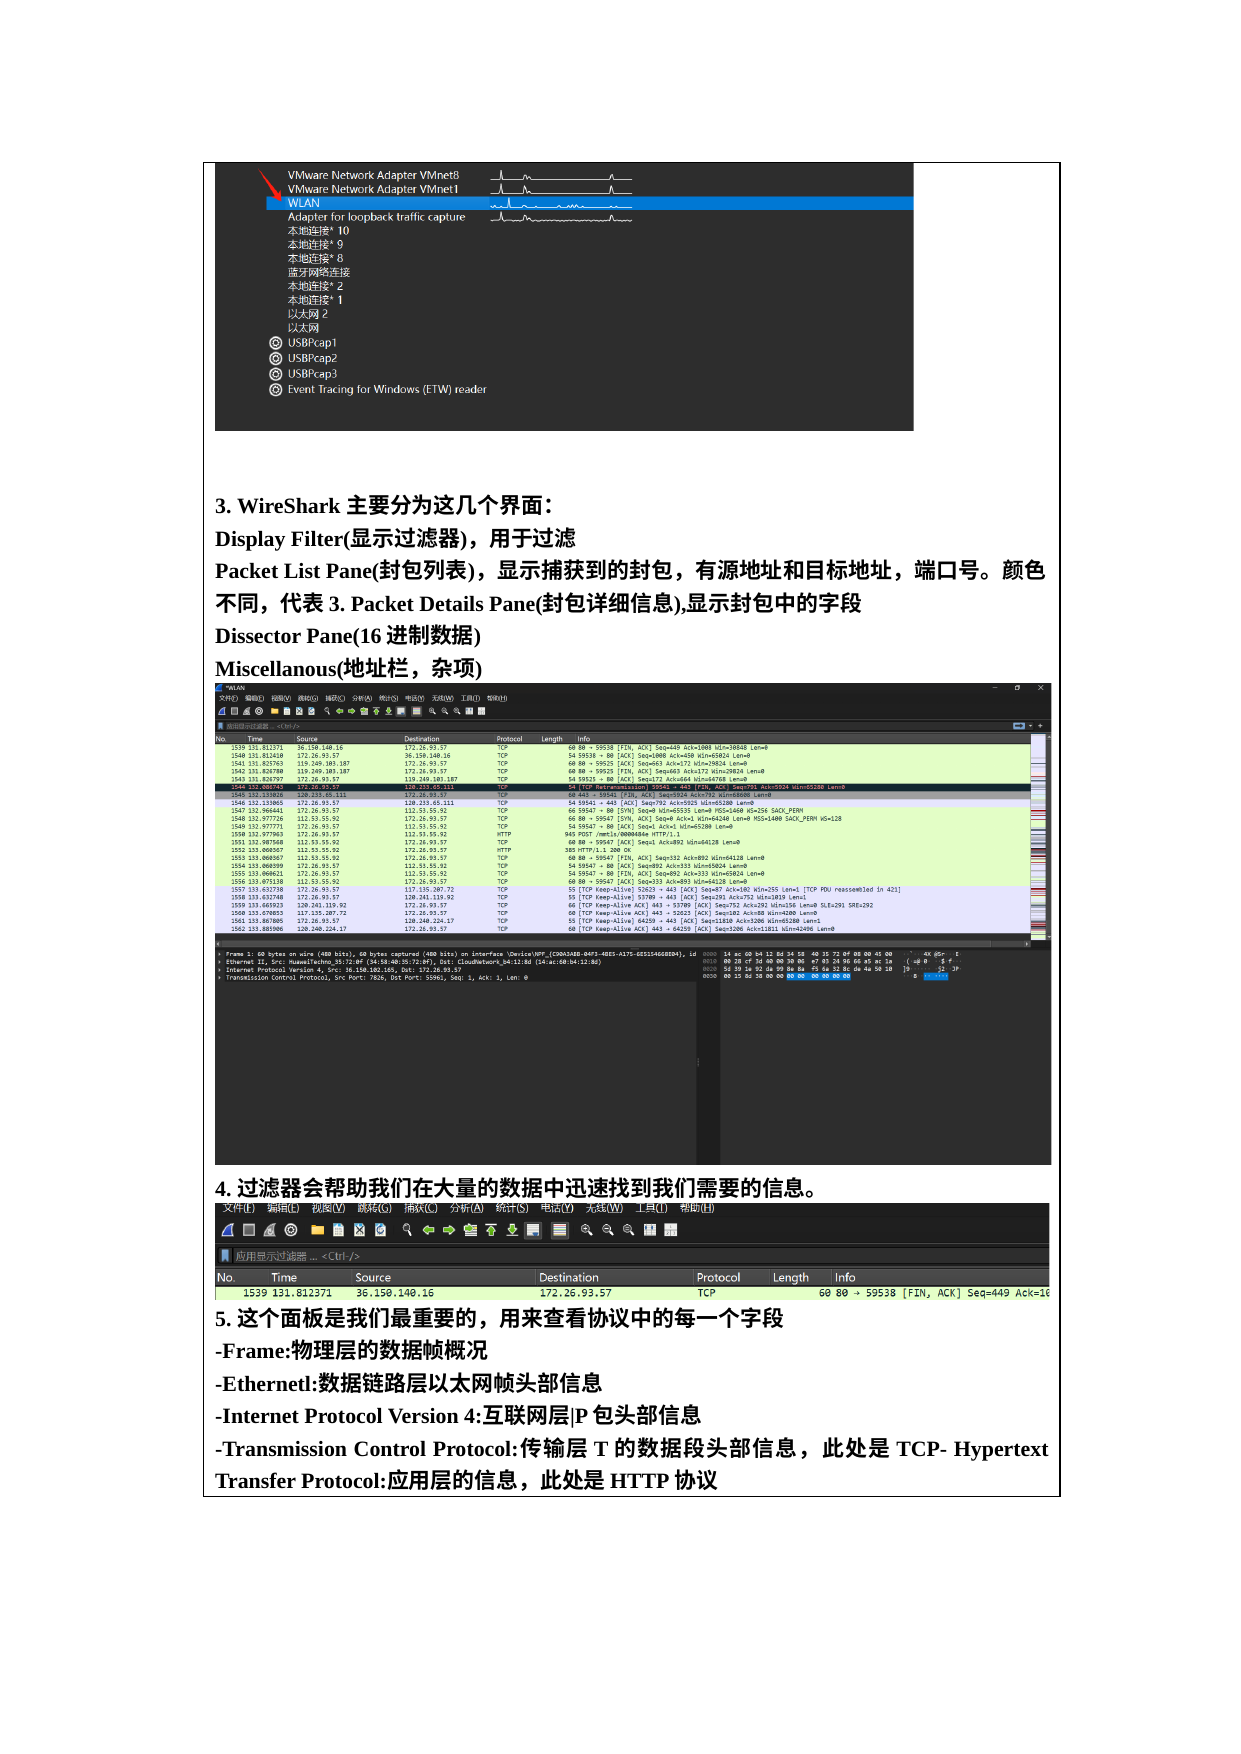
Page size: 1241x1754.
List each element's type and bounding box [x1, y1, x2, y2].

picture [215, 1203, 1050, 1300]
picture [215, 163, 914, 431]
picture [215, 683, 1052, 1165]
table_cell [204, 163, 1059, 1496]
